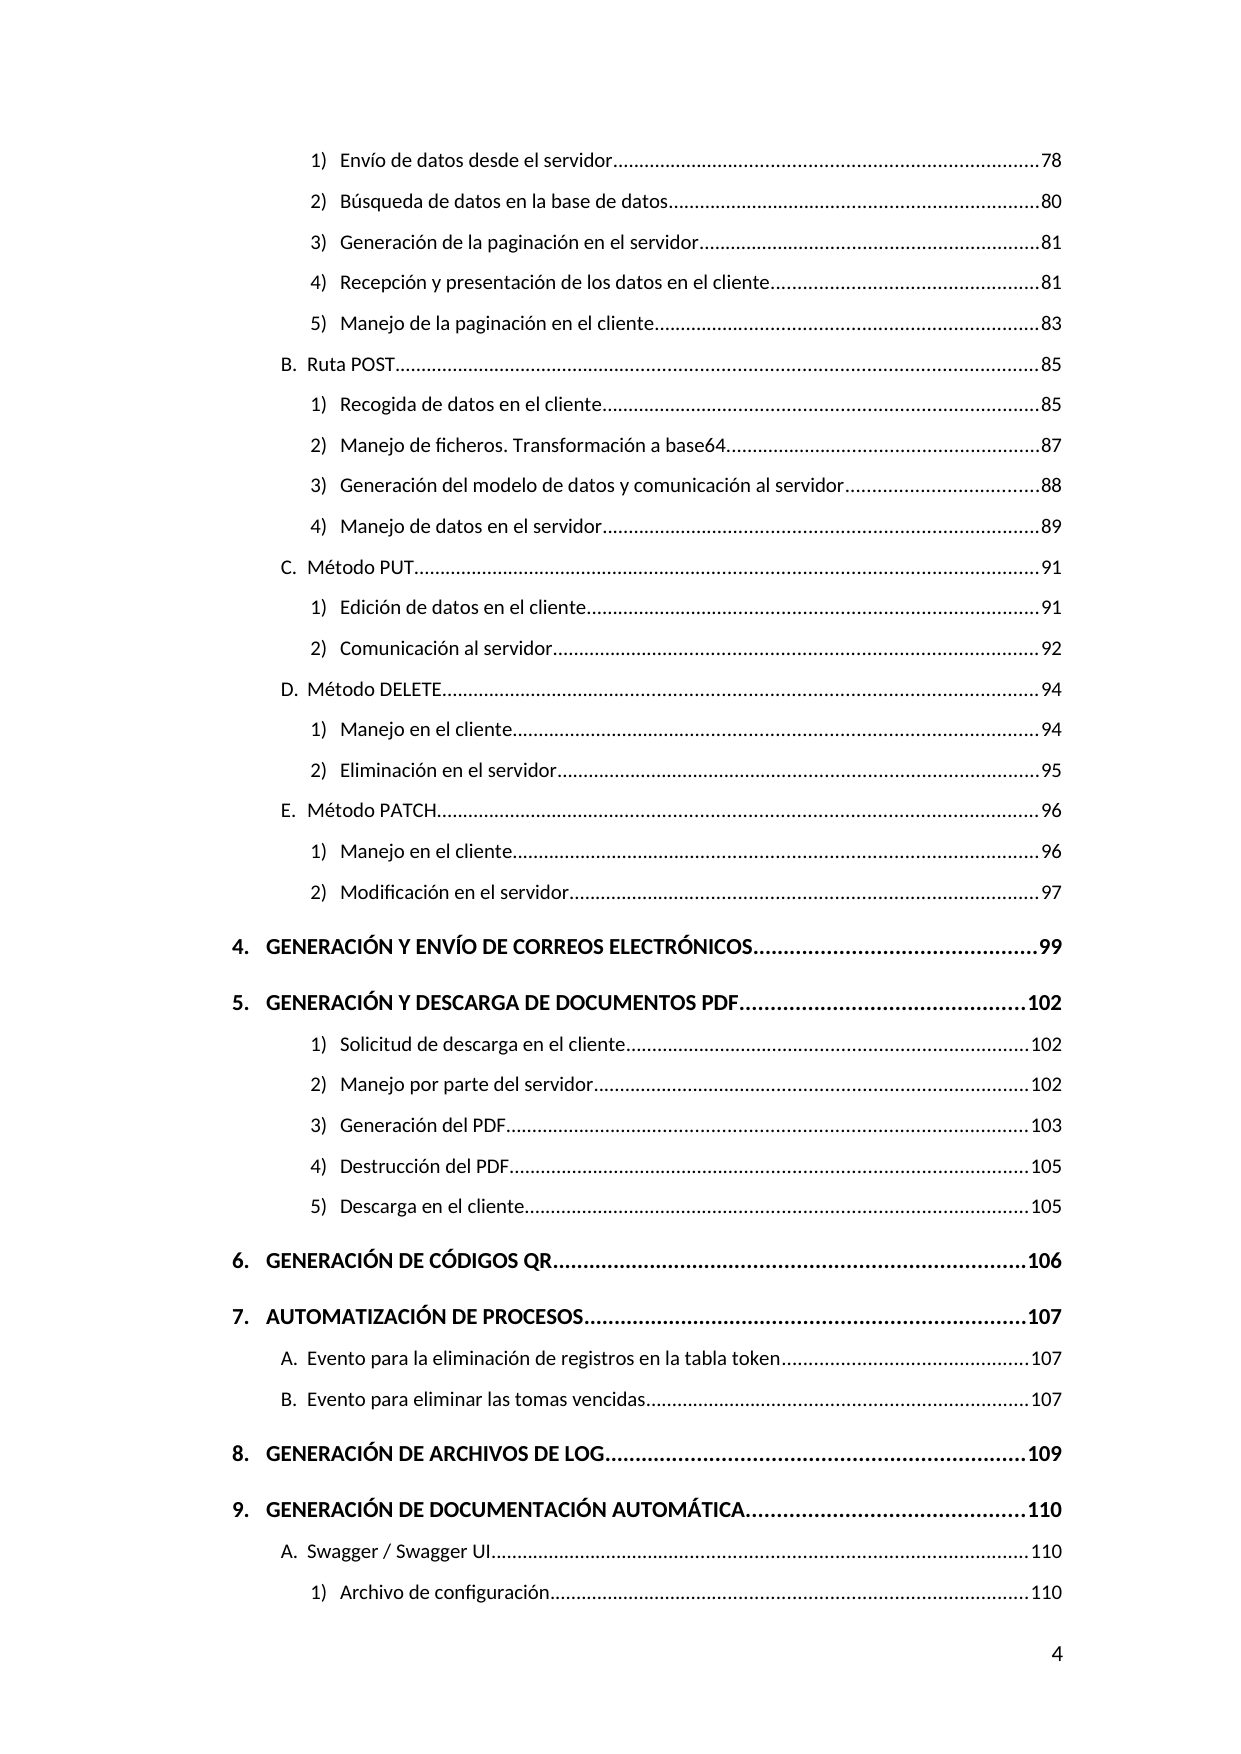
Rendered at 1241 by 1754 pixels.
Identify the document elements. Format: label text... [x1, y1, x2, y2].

text D. Método DELETE 94 [281, 676, 1063, 701]
text 5. GENERACIÓN Y DESCARGA DE DOCUMENTOS PDF 102 [232, 988, 1063, 1016]
text 1) Recogida de datos en el cliente 85 [310, 391, 1063, 417]
text 1) Edición de datos en el cliente 91 [310, 594, 1063, 620]
text 4) Manejo de datos en el servidor 89 [310, 513, 1063, 539]
text A. Swagger / Swagger UI 110 [281, 1538, 1063, 1564]
text 4. GENERACIÓN Y ENVÍO DE CORREOS ELECTRÓNICOS 99 [232, 932, 1063, 960]
text 2) Manejo por parte del servidor 102 [310, 1072, 1063, 1097]
text 4) Destrucción del PDF 105 [310, 1153, 1063, 1178]
text 2) Manejo de ficheros. Transformación a base64. 87 [310, 432, 1063, 457]
text 9. GENERACIÓN DE DOCUMENTACIÓN AUTOMÁTICA 110 [232, 1495, 1063, 1523]
text 3) Generación del PDF 103 [310, 1112, 1063, 1138]
text 6. GENERACIÓN DE CÓDIGOS QR 106 [232, 1247, 1063, 1275]
text 2) Comunicación al servidor 92 [310, 635, 1063, 661]
text A. Evento para la eliminación de registros en la tabla token 107 [281, 1346, 1063, 1371]
text 2) Modificación en el servidor 97 [310, 879, 1063, 904]
text 1) Manejo en el cliente 96 [310, 838, 1063, 864]
text 4) Recepción y presentación de los datos en el cliente 81 [310, 269, 1063, 295]
text 2) Búsqueda de datos en la base de datos 80 [310, 188, 1063, 214]
text 1) Manejo en el cliente 94 [310, 716, 1063, 742]
text 8. GENERACIÓN DE ARCHIVOS DE LOG 109 [232, 1439, 1063, 1467]
text 2) Eliminación en el servidor 95 [310, 757, 1063, 782]
text 1) Solicitud de descarga en el cliente 102 [310, 1031, 1063, 1056]
text 5) Descarga en el cliente 105 [310, 1193, 1063, 1219]
text 1) Archivo de configuración 110 [310, 1579, 1063, 1604]
text 3) Generación de la paginación en el servidor 81 [310, 229, 1063, 254]
text B. Evento para eliminar las tomas vencidas 107 [281, 1386, 1063, 1412]
text 5) Manejo de la paginación en el cliente 83 [310, 310, 1063, 336]
text E. Método PATCH 96 [281, 798, 1063, 823]
text 1) Envío de datos desde el servidor 78 [310, 148, 1063, 173]
text 3) Generación del modelo de datos y comunicación al servidor 88 [310, 473, 1063, 498]
text C. Método PUT 91 [281, 554, 1063, 579]
text 7. AUTOMATIZACIÓN DE PROCESOS 107 [232, 1302, 1063, 1330]
text B. Ruta POST 85 [281, 351, 1063, 376]
